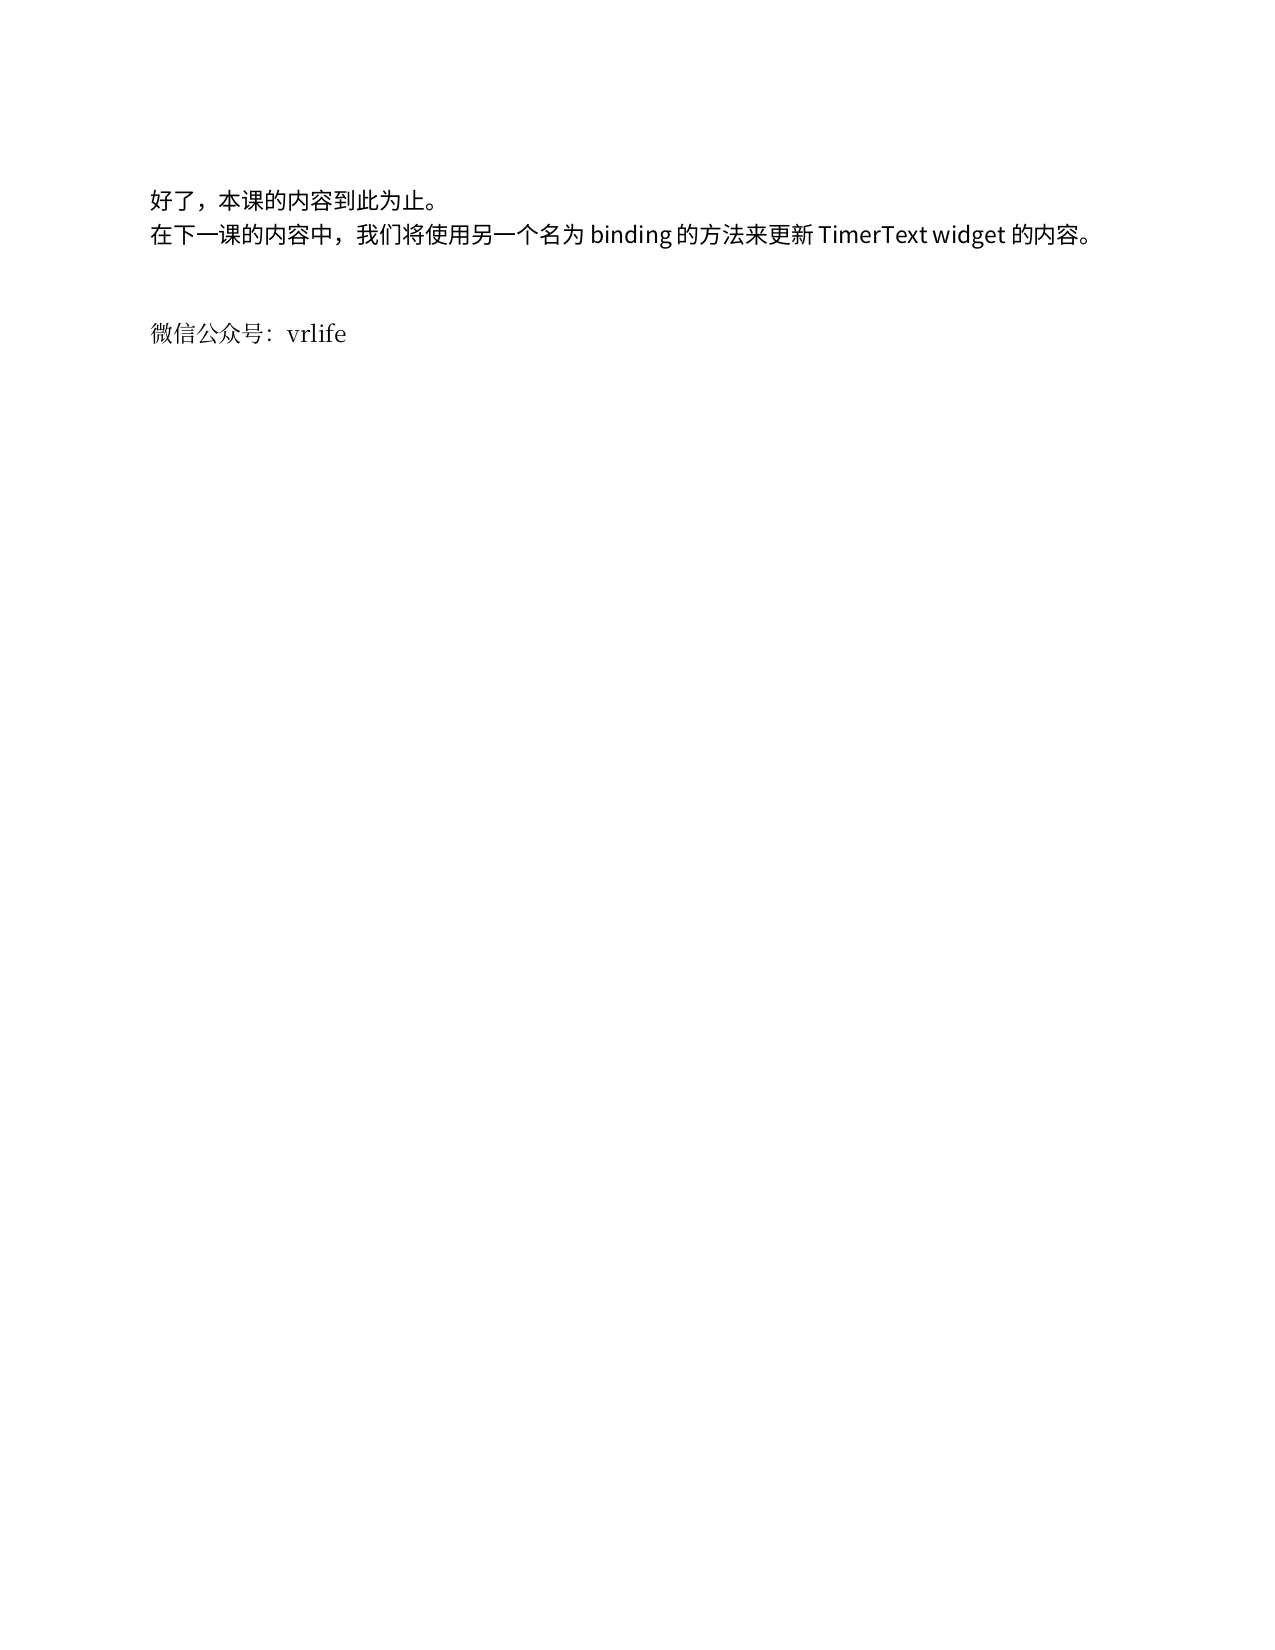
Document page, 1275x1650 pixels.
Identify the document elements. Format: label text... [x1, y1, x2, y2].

text 在下一课的内容中，我们将使用另一个名为binding的方法来更新TimerText widget的内容。 [150, 216, 1125, 250]
text 微信公众号：vrlife [150, 316, 1125, 349]
text 好了，本课的内容到此为止。 [150, 183, 1125, 216]
